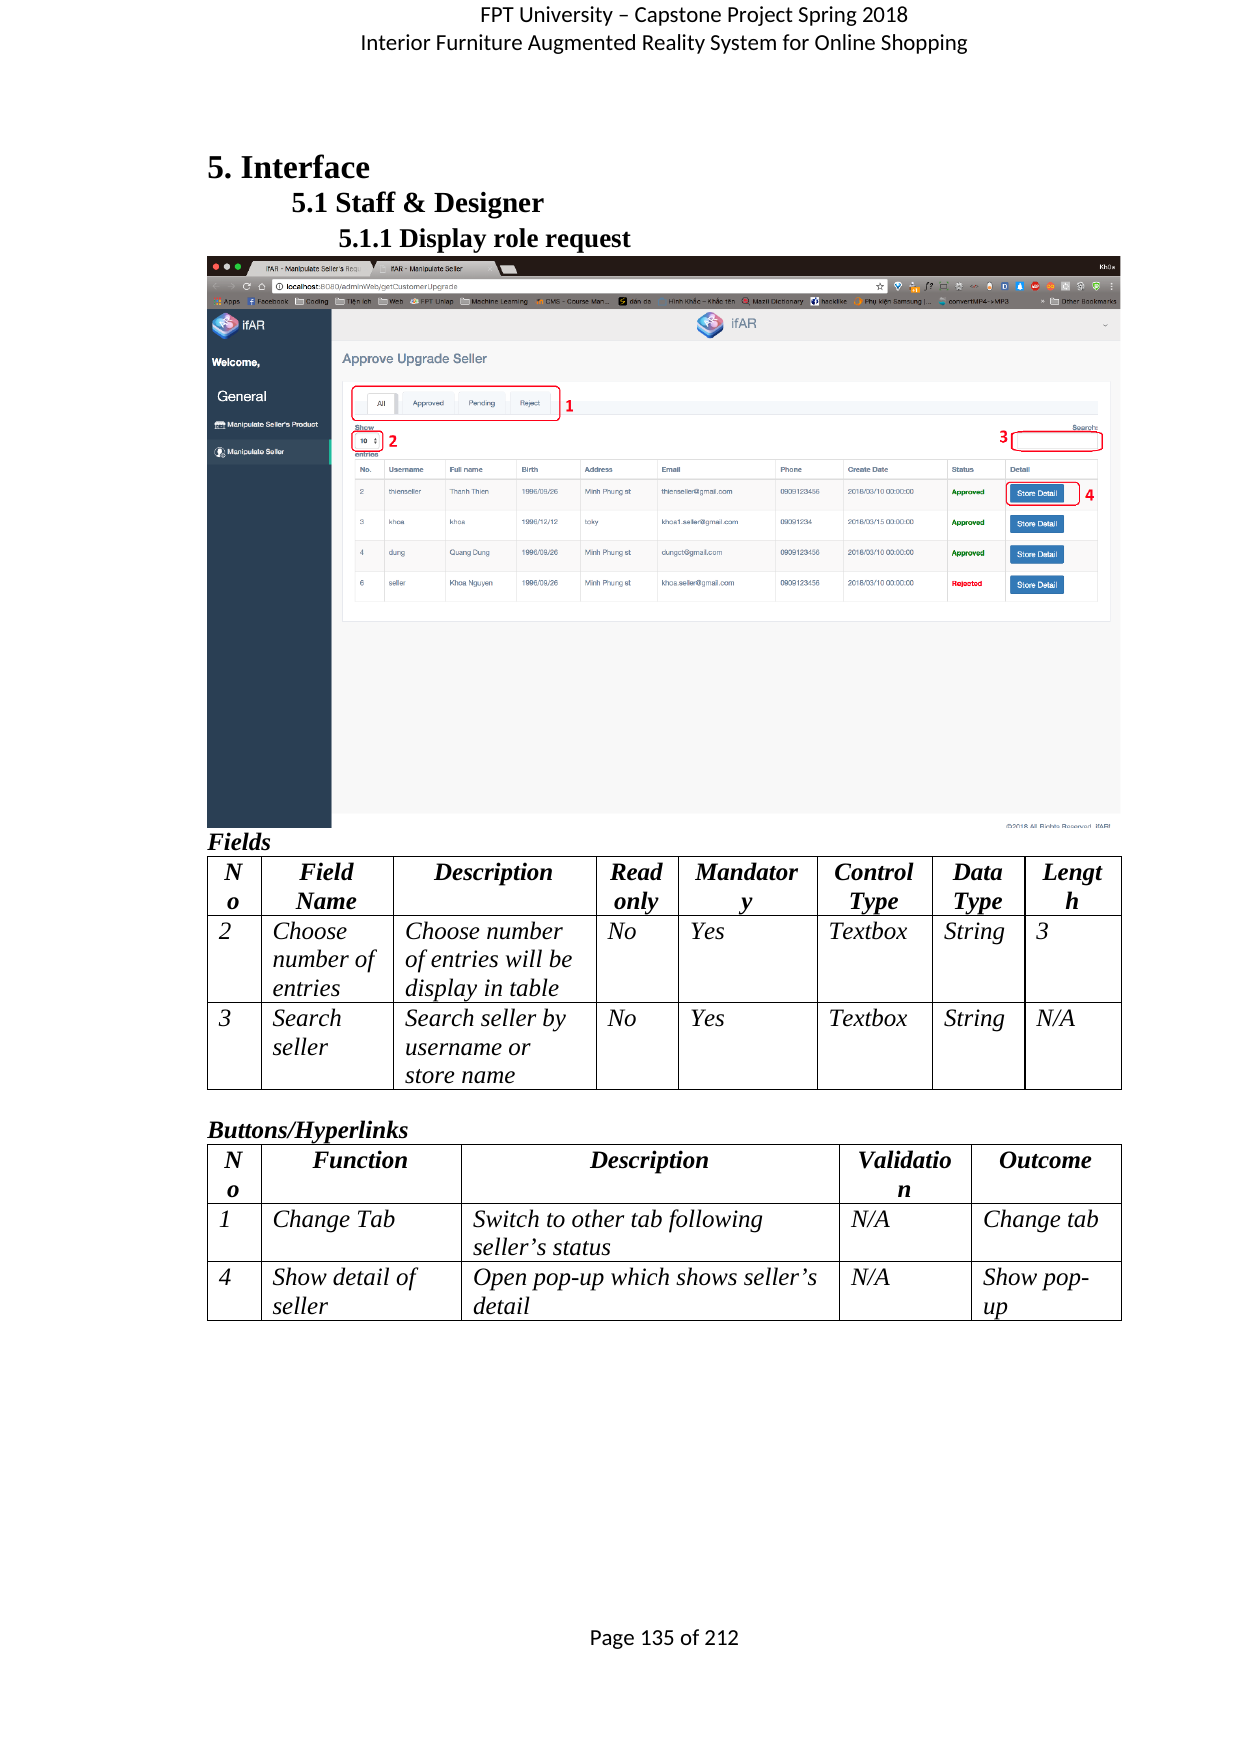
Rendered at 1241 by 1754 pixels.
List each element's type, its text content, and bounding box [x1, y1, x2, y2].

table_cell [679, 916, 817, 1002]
picture [207, 256, 1121, 828]
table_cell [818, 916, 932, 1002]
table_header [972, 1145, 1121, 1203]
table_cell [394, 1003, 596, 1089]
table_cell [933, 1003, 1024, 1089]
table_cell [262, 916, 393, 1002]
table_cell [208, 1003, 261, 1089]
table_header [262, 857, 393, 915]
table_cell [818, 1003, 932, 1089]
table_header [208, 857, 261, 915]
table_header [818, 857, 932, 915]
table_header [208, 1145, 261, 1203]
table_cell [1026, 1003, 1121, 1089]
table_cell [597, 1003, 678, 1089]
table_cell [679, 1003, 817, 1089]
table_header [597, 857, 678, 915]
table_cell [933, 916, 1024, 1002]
text Buttons/Hyperlinks [207, 1115, 1122, 1144]
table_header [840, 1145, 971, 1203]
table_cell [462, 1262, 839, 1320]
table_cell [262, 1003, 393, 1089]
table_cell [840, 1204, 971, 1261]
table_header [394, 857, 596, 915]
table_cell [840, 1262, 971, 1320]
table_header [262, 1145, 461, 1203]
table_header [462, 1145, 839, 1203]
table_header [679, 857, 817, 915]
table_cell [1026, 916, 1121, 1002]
text Fields [207, 827, 1122, 856]
subtitle 5.1.1 Display role request [338, 222, 1122, 253]
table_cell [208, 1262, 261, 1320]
subtitle 5.1 Staff & Designer [291, 185, 1122, 219]
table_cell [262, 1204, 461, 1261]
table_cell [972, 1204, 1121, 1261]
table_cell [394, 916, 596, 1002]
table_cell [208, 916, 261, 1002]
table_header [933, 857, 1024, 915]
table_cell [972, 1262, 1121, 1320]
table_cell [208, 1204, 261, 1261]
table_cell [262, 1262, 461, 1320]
subtitle 5. Interface [207, 147, 1122, 185]
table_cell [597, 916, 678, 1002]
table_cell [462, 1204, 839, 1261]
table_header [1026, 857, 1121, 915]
